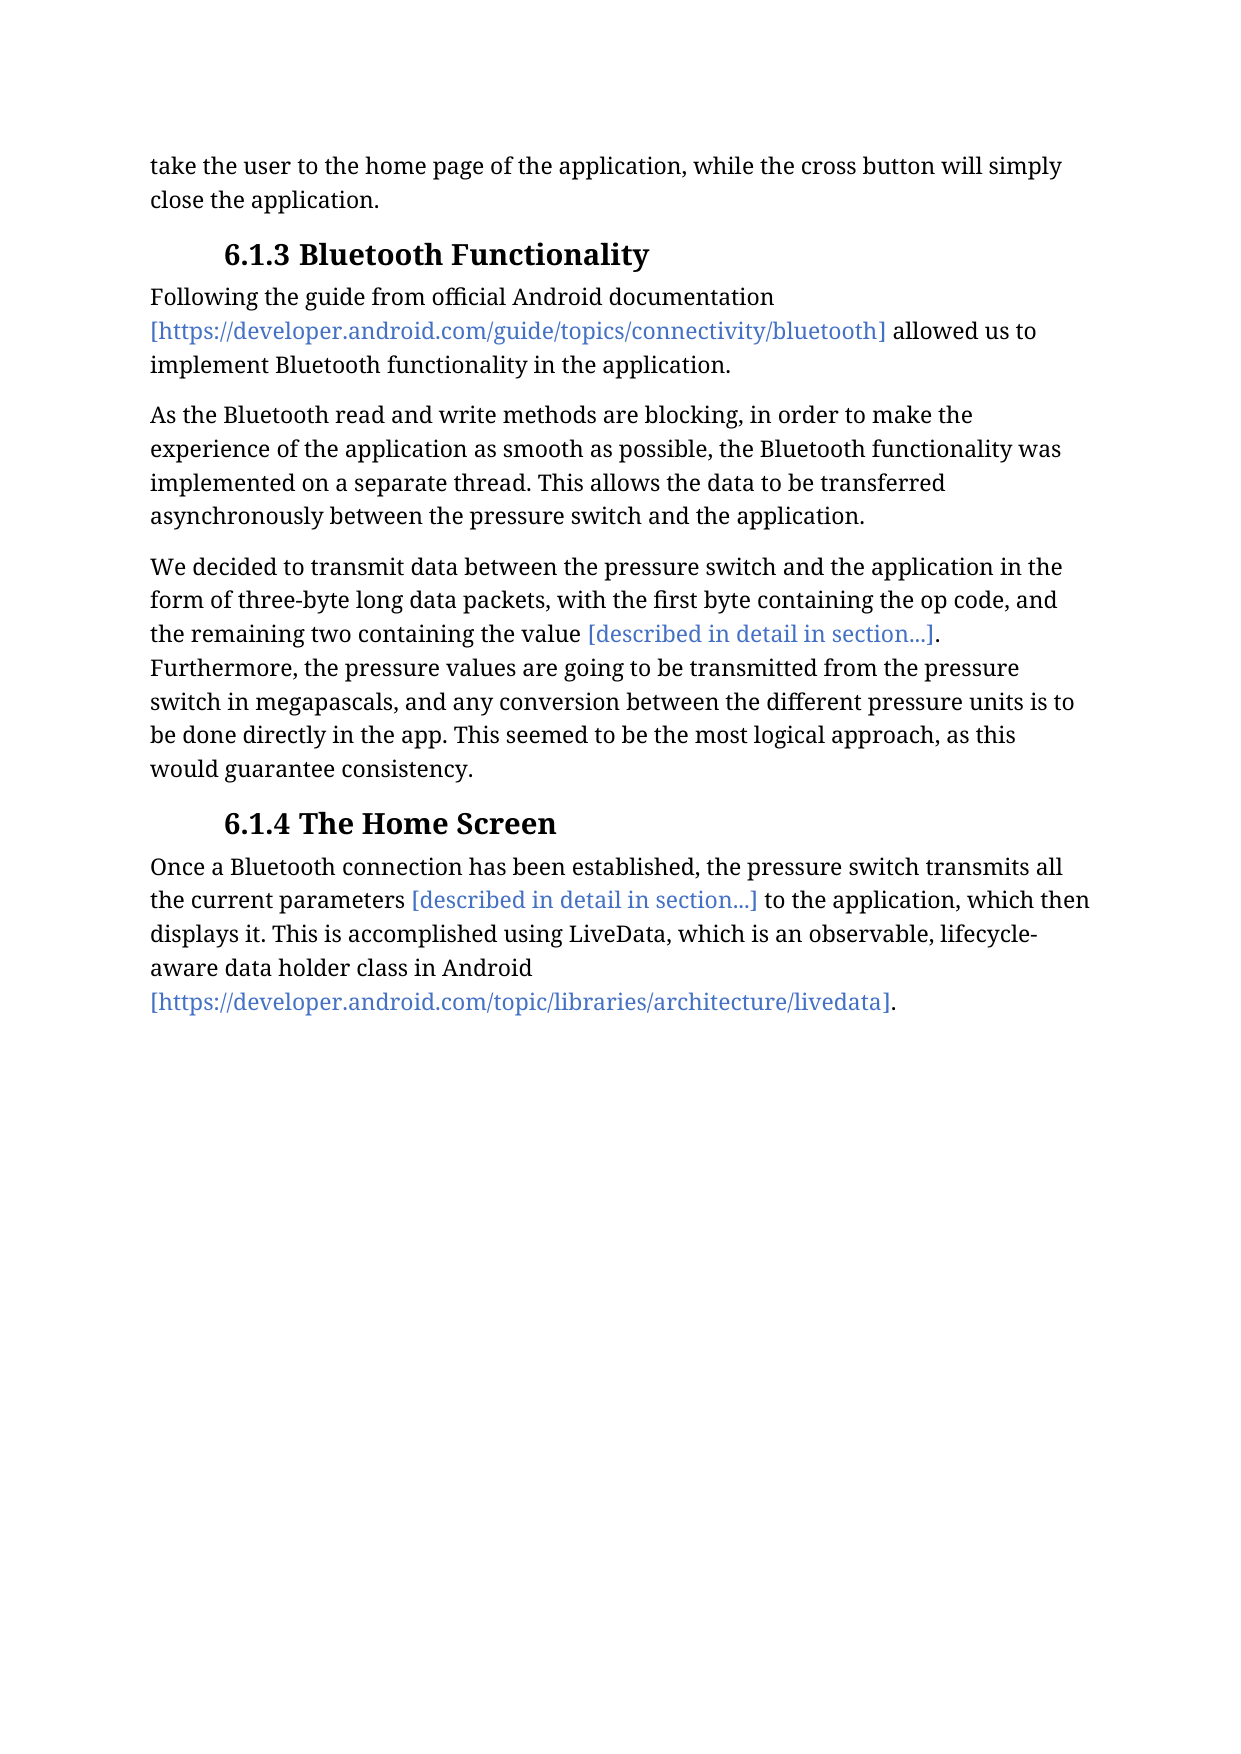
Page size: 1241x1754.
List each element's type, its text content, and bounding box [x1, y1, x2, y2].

text Once a Bluetooth connection has been established, the pressure switch transmits all the current parameters [described in detail in section...] to the application, which then displays it. This is accomplished using LiveData, which is an observable, lifecycle-aware data holder class in Android [https://developer.android.com/topic/libraries/architecture/livedata]. [150, 851, 1090, 1017]
text We decided to transmit data between the pressure switch and the application in the form of three-byte long data packets, with the first byte containing the op code, and the remaining two containing the value [described in detail in section...]. Furthermore, the pressure values are going to be transmitted from the pressure switch in megapascals, and any conversion between the different pressure units is to be done directly in the app. This seemed to be the most logical approach, as this would guarantee consistency. [150, 551, 1090, 784]
subtitle Bluetooth Functionality [224, 234, 1090, 274]
subtitle The Home Screen [224, 804, 1090, 843]
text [150, 150, 1090, 215]
text As the Bluetooth read and write methods are blocking, in order to make the experience of the application as smooth as possible, the Bluetooth functionality was implemented on a separate thread. This allows the data to be transferred asynchronously between the pressure switch and the application. [150, 399, 1090, 532]
text Following the guide from official Android documentation [https://developer.android.com/guide/topics/connectivity/bluetooth] allowed us to implement Bluetooth functionality in the application. [150, 281, 1090, 380]
